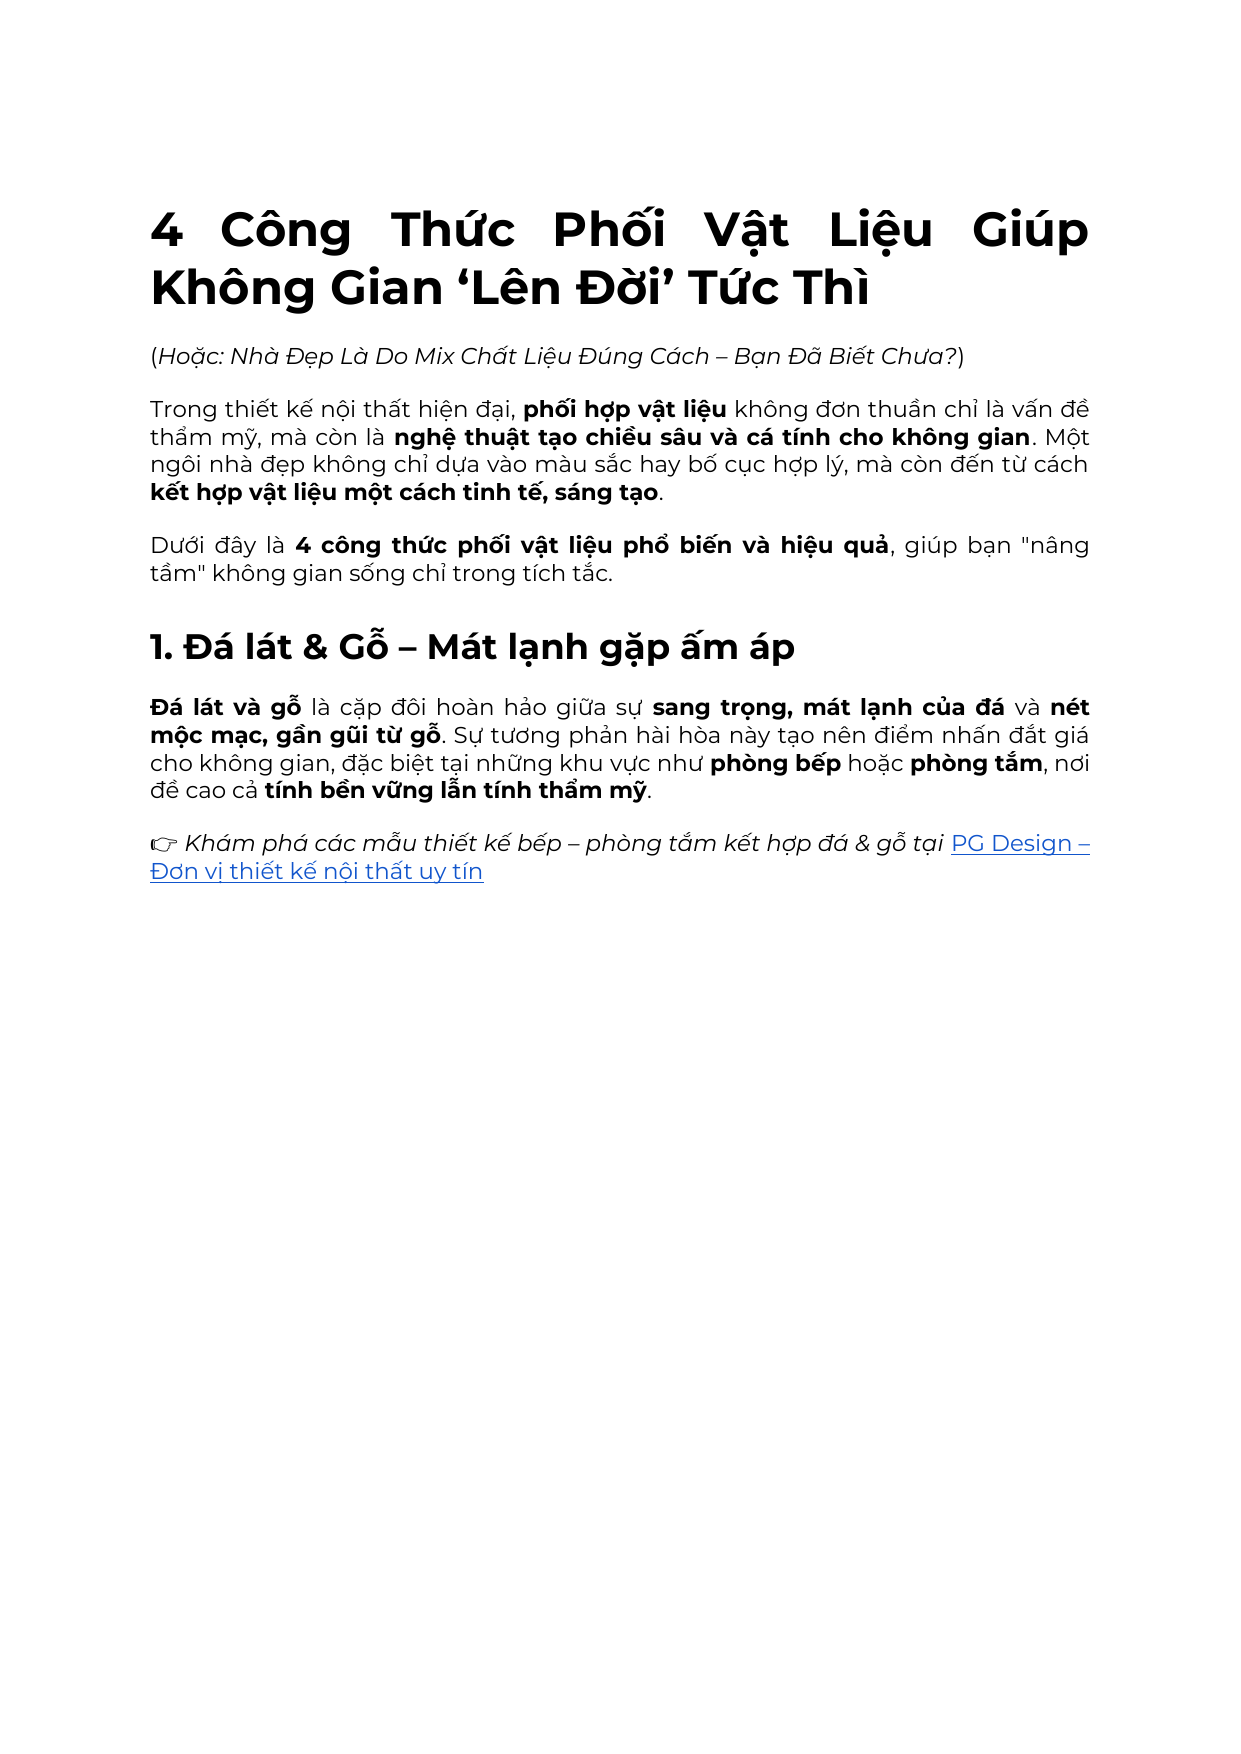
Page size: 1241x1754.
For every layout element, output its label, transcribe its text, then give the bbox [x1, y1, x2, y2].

text Đá lát và gỗ là cặp đôi hoàn hảo giữa sự sang trọng, mát lạnh của đá và nét mộc mạc, gần gũi từ gỗ. Sự tương phản hài hòa này tạo nên điểm nhấn đắt giá cho không gian, đặc biệt tại những khu vực như phòng bếp hoặc phòng tắm, nơi đề cao cả tính bền vững lẫn tính thẩm mỹ. [150, 693, 1090, 805]
text Trong thiết kế nội thất hiện đại, phối hợp vật liệu không đơn thuần chỉ là vấn đề thẩm mỹ, mà còn là nghệ thuật tạo chiều sâu và cá tính cho không gian. Một ngôi nhà đẹp không chỉ dựa vào màu sắc hay bố cục hợp lý, mà còn đến từ cách kết hợp vật liệu một cách tinh tế, sáng tạo. [150, 395, 1090, 506]
subtitle 4 Công Thức Phối Vật Liệu Giúp Không Gian ‘Lên Đời’ Tức Thì [150, 200, 1090, 317]
text Dưới đây là 4 công thức phối vật liệu phổ biến và hiệu quả, giúp bạn "nâng tầm" không gian sống chỉ trong tích tắc. [150, 531, 1090, 587]
text 👉 Khám phá các mẫu thiết kế bếp – phòng tắm kết hợp đá & gỗ tại PG Design – Đơn vị thiết kế nội thất uy tín [150, 830, 1090, 886]
text (Hoặc: Nhà Đẹp Là Do Mix Chất Liệu Đúng Cách – Bạn Đã Biết Chưa?) [150, 342, 1090, 370]
subtitle 1. Đá lát & Gỗ – Mát lạnh gặp ấm áp [150, 625, 1090, 668]
